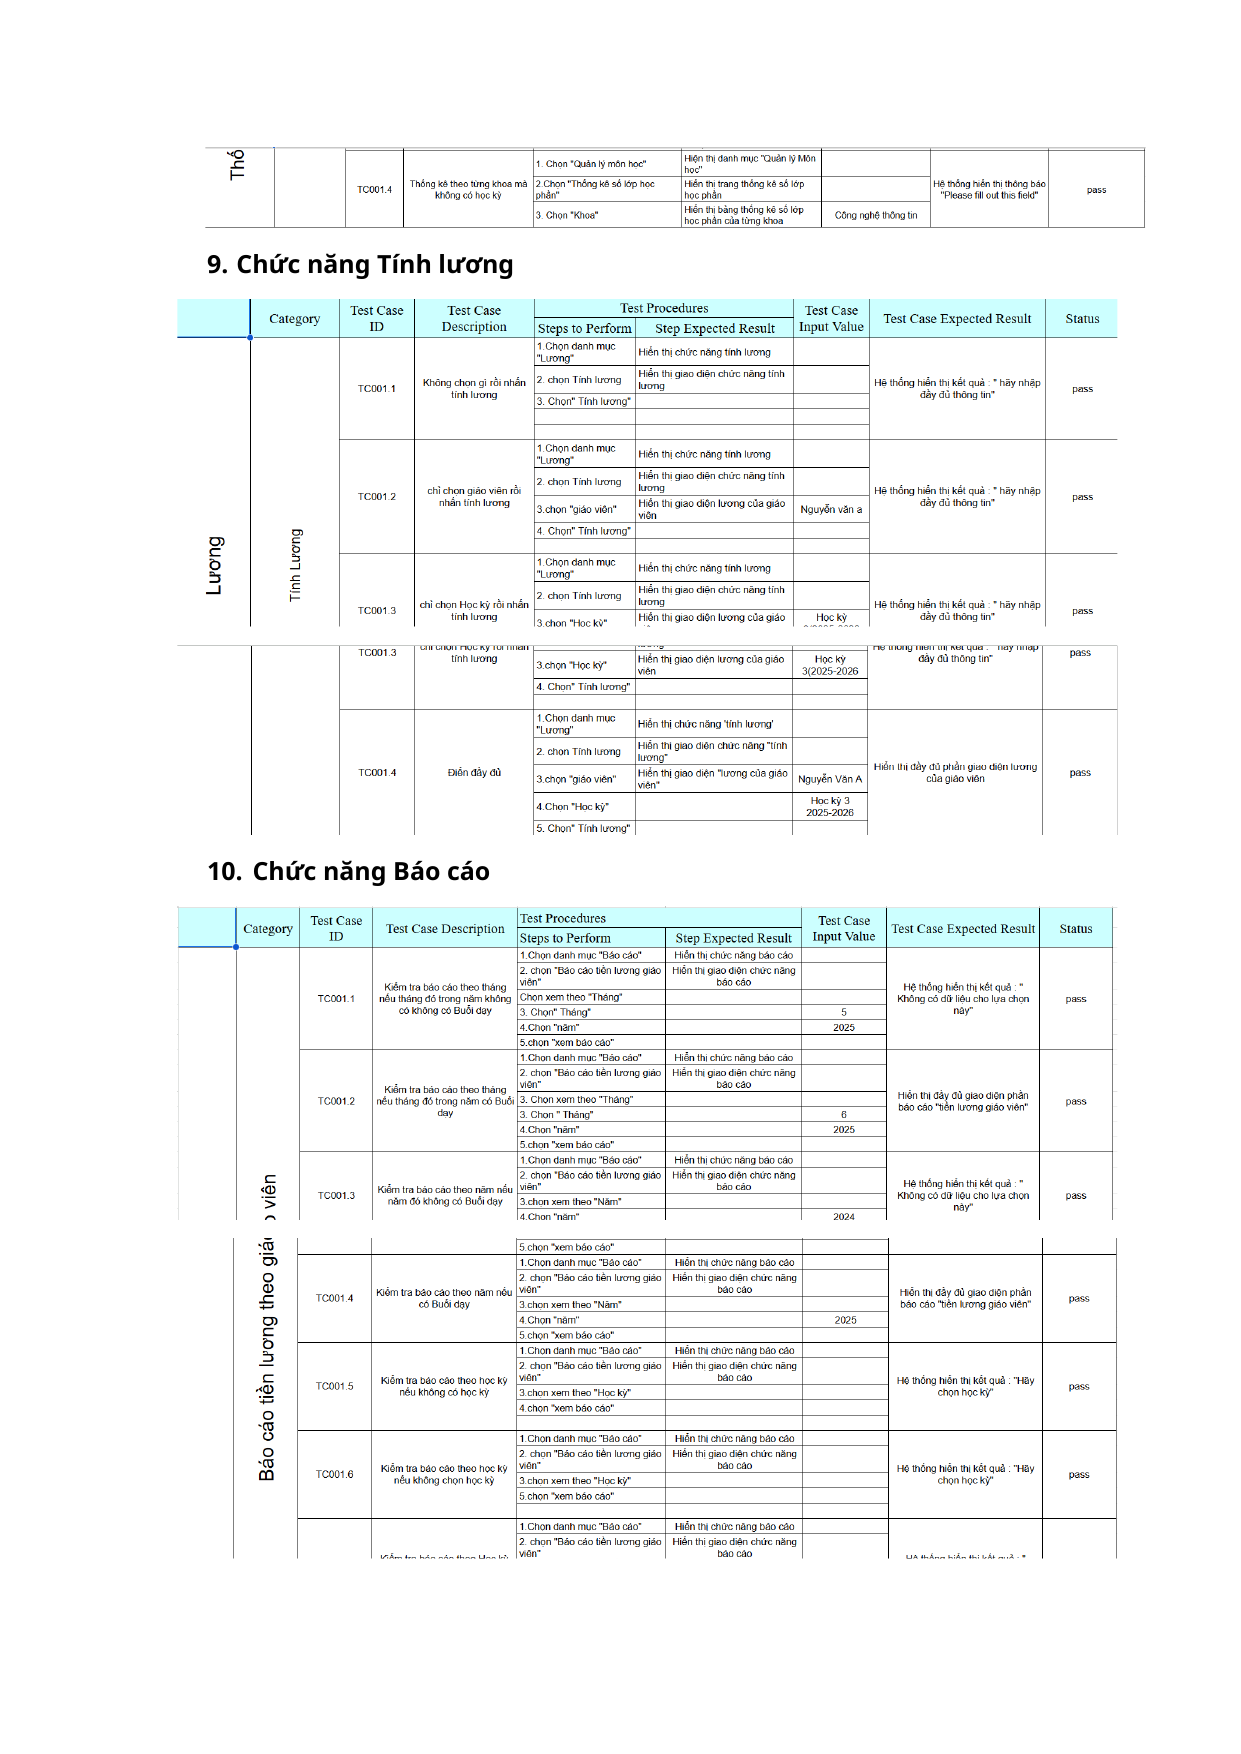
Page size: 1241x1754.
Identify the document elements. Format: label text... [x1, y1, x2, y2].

list Chức năng Báo cáo [207, 853, 1092, 887]
picture [177, 645, 1118, 835]
picture [177, 1238, 1118, 1559]
picture [205, 147, 1146, 228]
list Chức năng Tính lương [207, 247, 1092, 281]
picture [177, 299, 1118, 627]
picture [177, 906, 1118, 1220]
